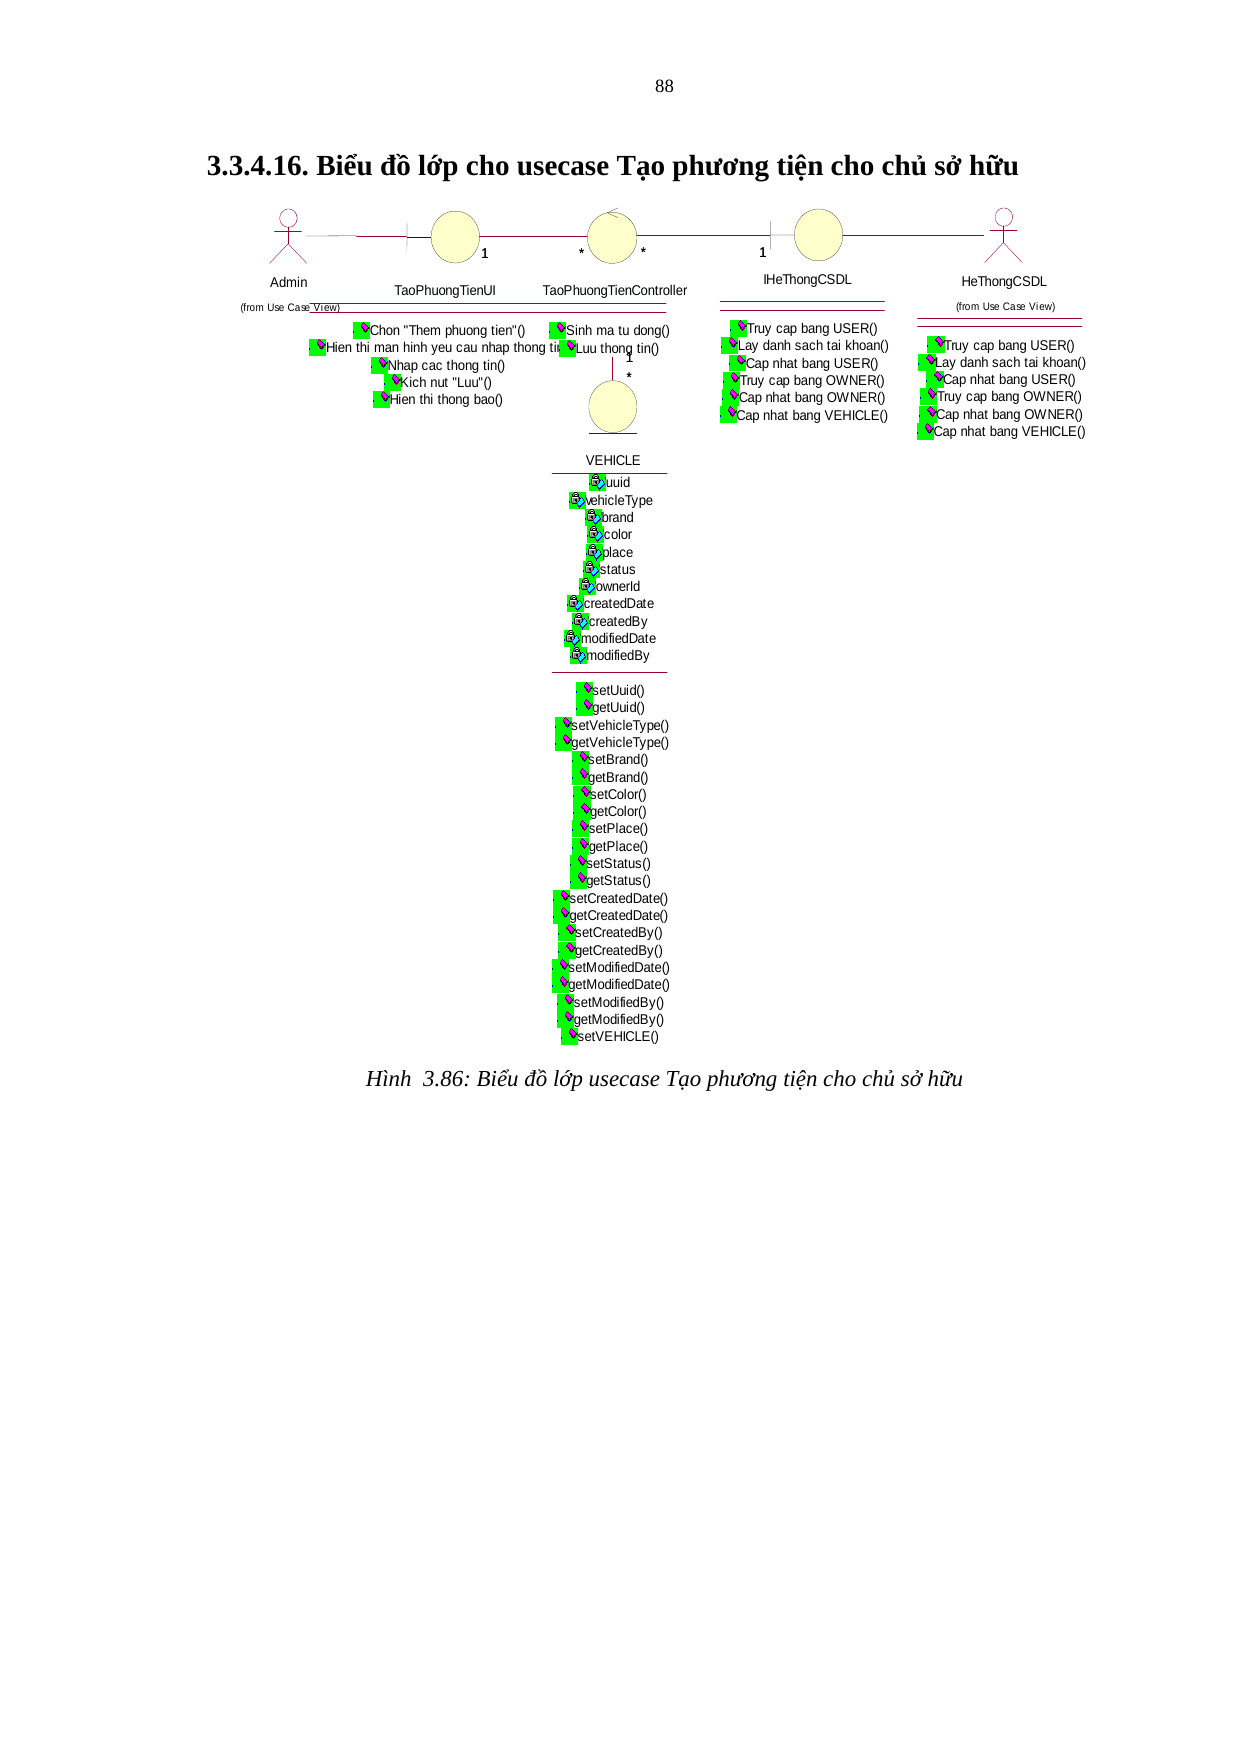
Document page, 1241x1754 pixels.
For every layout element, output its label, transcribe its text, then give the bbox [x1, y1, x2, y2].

subtitle 3.3.4.16. Biểu đồ lớp cho usecase Tạo phương tiện cho chủ sở hữu [207, 148, 1122, 181]
text Hình 3.83: Biểu đồ lớp usecase Tạo phương tiện cho chủ sở hữu [207, 1065, 1122, 1091]
